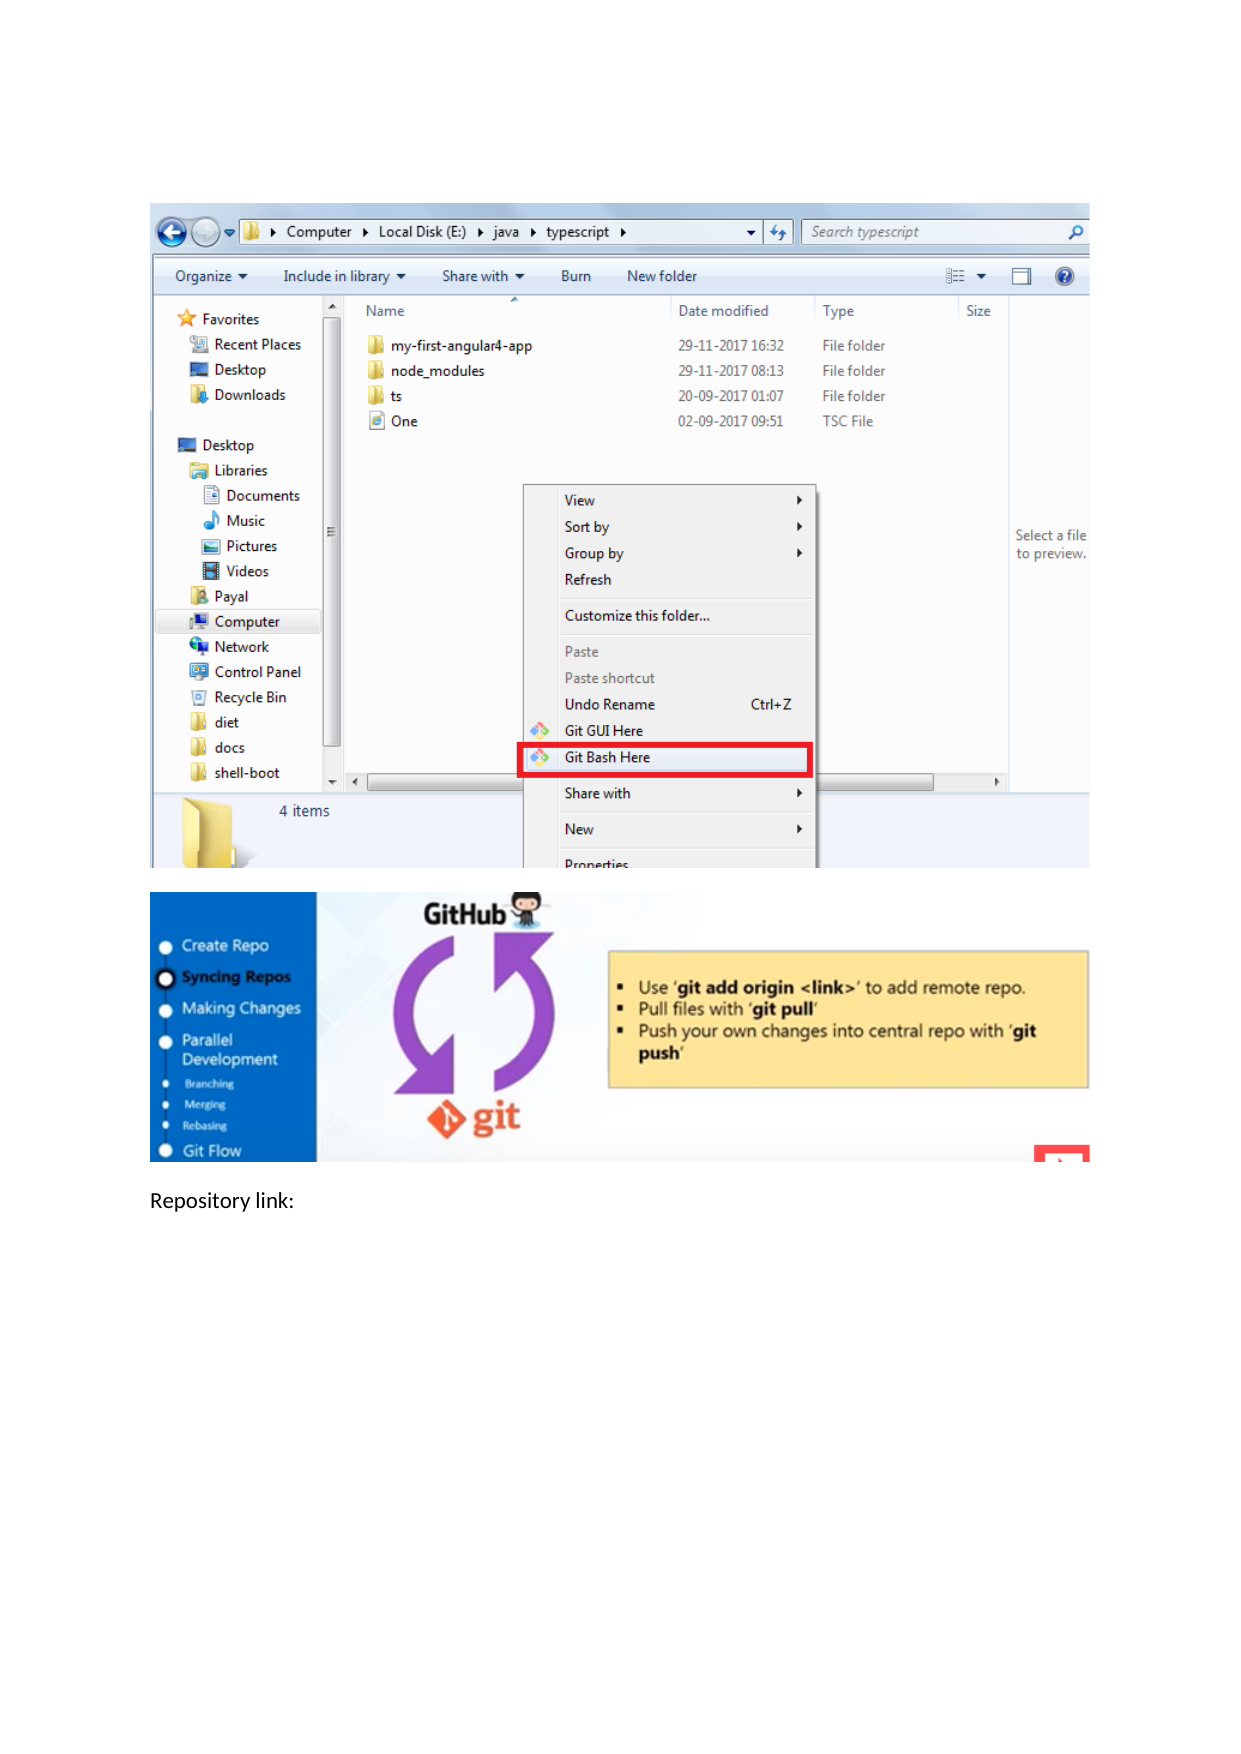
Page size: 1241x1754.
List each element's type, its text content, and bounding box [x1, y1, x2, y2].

text Repository link: [150, 1187, 1090, 1214]
picture [150, 203, 1090, 868]
picture [150, 892, 1090, 1162]
